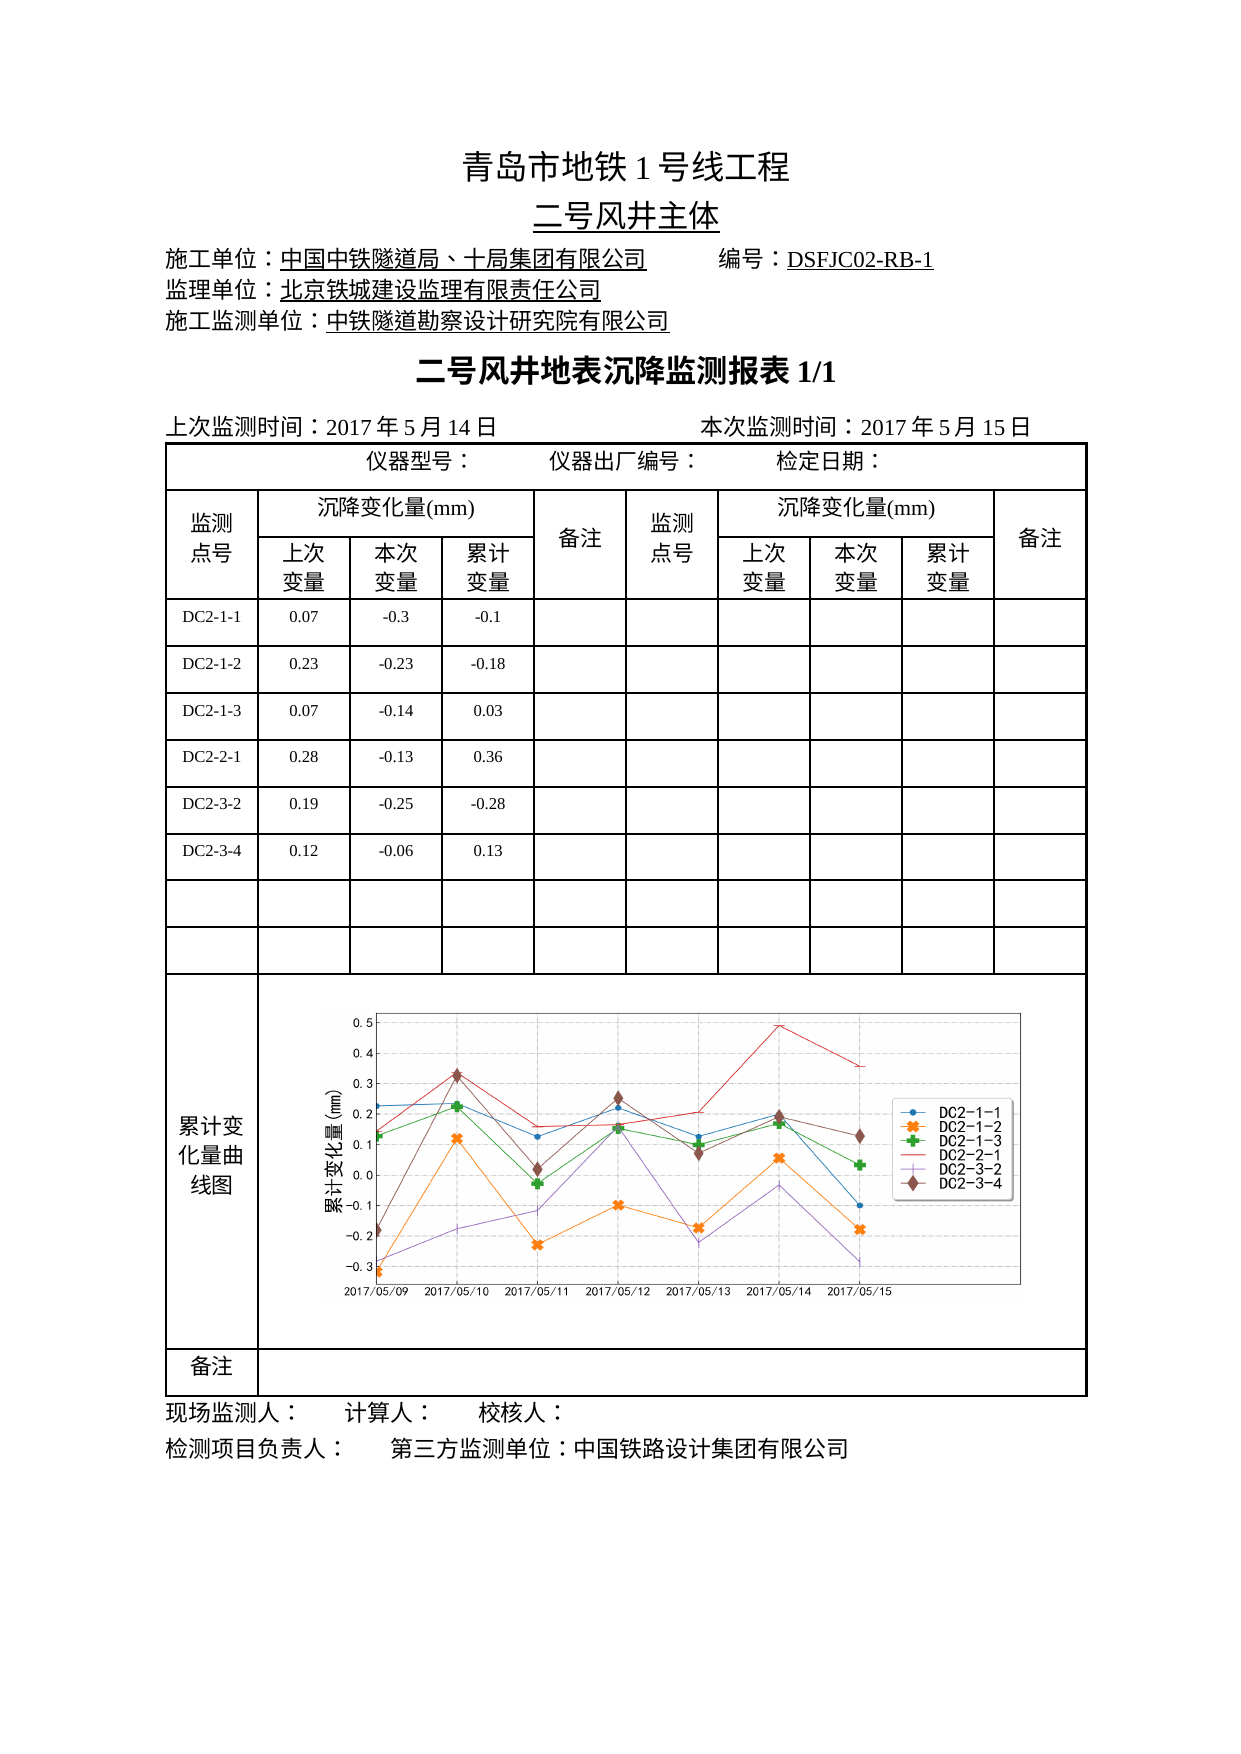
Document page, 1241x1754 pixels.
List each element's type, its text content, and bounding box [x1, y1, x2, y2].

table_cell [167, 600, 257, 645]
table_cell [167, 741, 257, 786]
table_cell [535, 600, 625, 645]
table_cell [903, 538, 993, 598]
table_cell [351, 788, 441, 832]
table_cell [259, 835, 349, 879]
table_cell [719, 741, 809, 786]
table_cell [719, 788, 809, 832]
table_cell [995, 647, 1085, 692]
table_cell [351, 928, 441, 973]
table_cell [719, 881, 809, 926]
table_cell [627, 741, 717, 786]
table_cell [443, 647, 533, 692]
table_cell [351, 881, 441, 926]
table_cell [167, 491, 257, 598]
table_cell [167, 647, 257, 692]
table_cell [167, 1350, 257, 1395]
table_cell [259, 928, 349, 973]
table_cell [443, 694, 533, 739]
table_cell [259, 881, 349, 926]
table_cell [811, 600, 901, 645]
text 施工监测单位：中铁隧道勘察设计研究院有限公司 [165, 305, 1087, 337]
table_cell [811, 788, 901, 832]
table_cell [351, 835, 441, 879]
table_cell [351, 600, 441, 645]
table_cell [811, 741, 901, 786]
picture [317, 1007, 1027, 1303]
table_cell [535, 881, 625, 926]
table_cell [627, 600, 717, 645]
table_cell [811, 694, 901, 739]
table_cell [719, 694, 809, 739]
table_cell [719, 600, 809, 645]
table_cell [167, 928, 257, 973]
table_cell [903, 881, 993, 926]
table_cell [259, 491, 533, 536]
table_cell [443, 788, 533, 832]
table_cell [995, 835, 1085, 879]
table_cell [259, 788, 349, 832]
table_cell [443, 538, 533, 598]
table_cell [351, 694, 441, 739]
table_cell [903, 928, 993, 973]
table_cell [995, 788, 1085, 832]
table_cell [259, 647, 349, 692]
text 监理单位：北京铁城建设监理有限责任公司 [165, 274, 1087, 305]
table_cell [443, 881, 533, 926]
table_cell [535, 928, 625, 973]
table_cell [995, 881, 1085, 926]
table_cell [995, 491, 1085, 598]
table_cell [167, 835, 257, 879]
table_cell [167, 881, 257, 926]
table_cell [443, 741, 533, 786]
text 上次监测时间：2017年5月14日 本次监测时间：2017年5月15日 [165, 411, 1087, 442]
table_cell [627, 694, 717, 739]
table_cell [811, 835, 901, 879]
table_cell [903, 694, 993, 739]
text 施工单位：中国中铁隧道局、十局集团有限公司 编号：DSFJC02-RB-1 [165, 243, 1087, 274]
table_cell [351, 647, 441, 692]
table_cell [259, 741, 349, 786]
text 检测项目负责人： 第三方监测单位：中国铁路设计集团有限公司 [165, 1433, 1087, 1464]
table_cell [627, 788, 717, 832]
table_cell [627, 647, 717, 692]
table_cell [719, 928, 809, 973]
text 二号风井地表沉降监测报表1/1 [165, 349, 1087, 392]
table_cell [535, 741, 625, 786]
text 二号风井主体 [165, 184, 1087, 239]
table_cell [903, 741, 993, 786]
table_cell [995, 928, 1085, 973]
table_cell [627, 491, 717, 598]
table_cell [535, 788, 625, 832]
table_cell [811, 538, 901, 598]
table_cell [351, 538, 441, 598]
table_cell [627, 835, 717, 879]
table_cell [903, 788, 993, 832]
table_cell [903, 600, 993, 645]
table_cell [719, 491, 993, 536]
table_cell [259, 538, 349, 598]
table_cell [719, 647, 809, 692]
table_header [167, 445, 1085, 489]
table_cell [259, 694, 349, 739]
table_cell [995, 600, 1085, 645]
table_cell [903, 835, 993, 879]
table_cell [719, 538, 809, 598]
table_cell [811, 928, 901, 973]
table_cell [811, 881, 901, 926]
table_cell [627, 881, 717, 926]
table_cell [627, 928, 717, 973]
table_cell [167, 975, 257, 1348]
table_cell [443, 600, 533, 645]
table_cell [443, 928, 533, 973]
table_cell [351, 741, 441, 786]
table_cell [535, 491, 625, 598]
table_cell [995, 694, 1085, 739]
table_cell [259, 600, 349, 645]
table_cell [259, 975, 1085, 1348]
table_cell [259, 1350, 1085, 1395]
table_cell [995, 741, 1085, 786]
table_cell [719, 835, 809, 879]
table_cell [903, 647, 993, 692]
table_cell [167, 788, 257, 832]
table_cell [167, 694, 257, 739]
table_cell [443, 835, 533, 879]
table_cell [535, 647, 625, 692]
text 青岛市地铁1号线工程 [165, 159, 1087, 184]
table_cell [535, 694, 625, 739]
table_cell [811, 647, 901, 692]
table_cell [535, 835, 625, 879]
text 现场监测人： 计算人： 校核人： [165, 1397, 1087, 1428]
